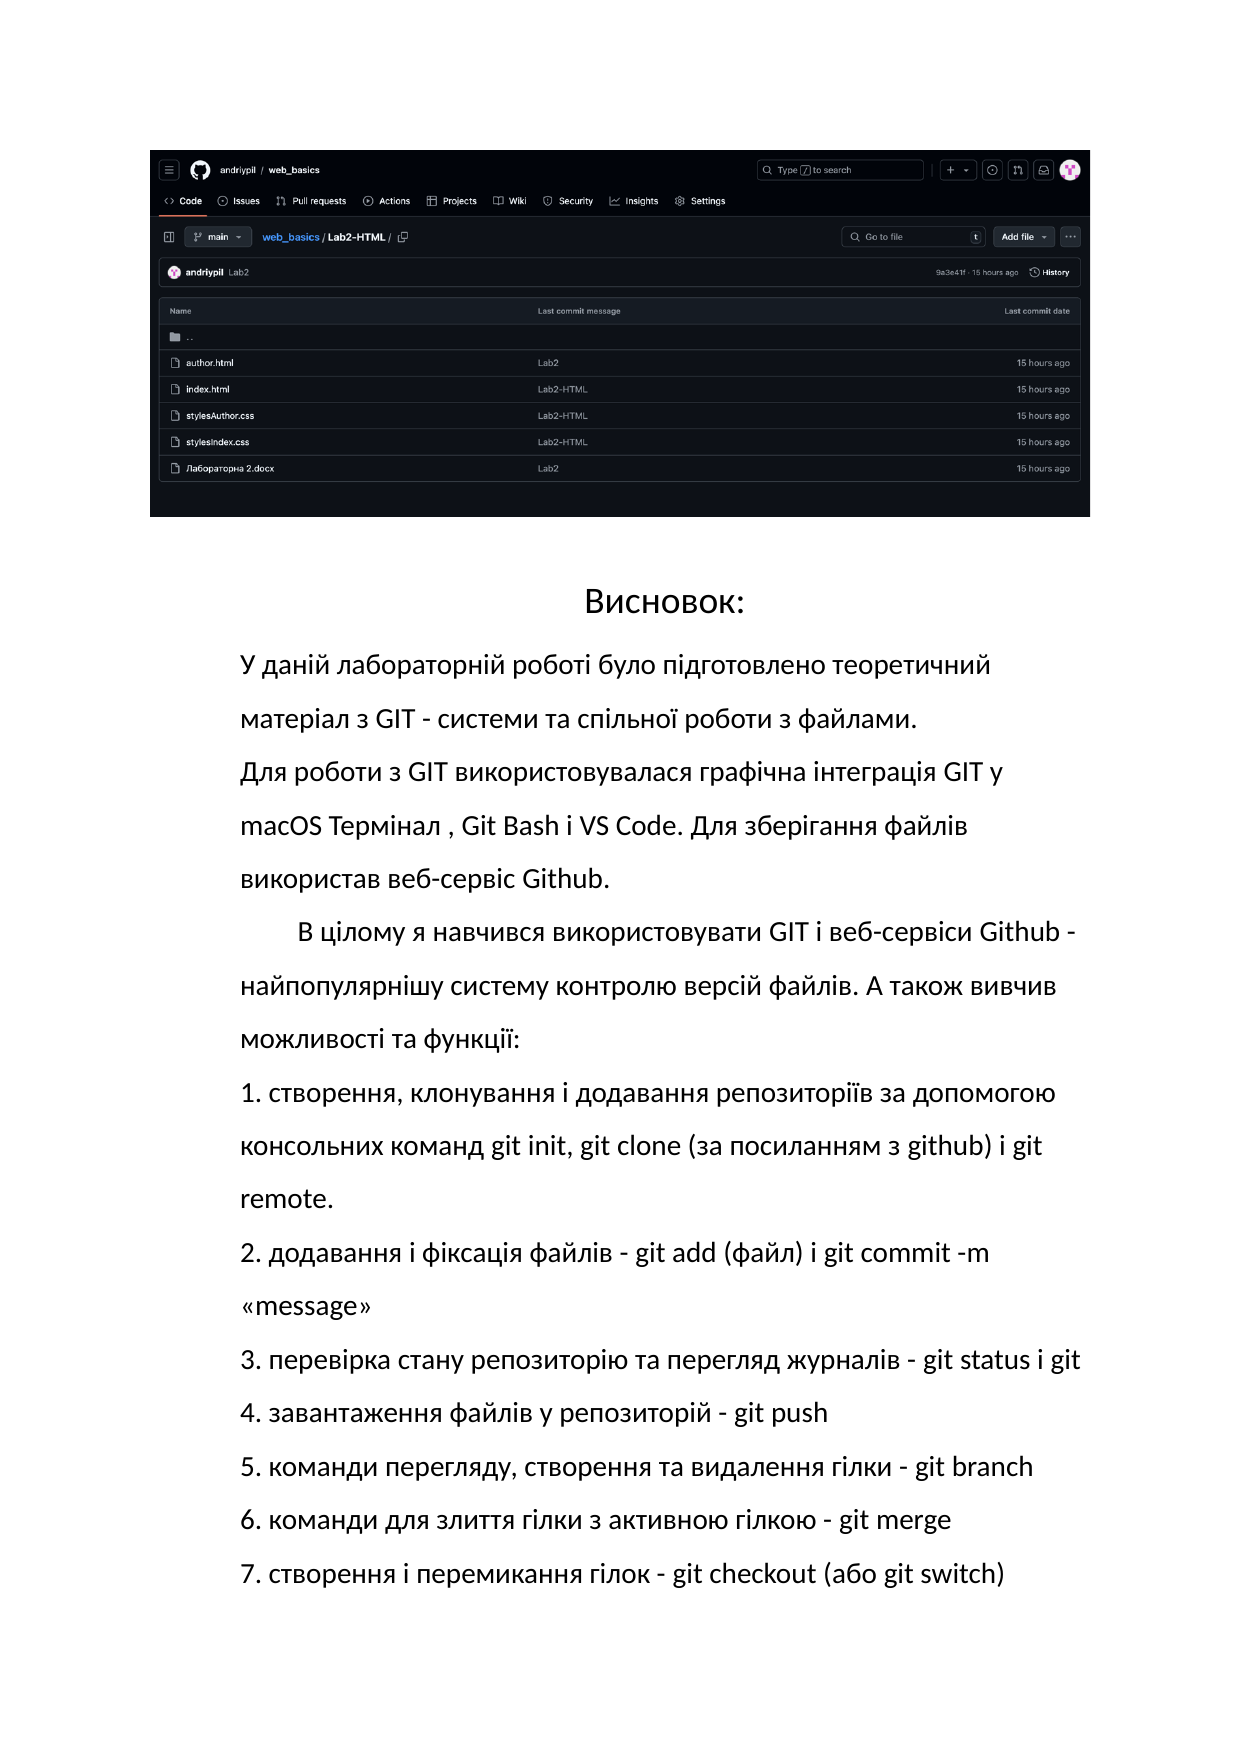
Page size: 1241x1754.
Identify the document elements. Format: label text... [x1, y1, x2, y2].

list У даній лабораторній роботі було підготовлено теоретичний матеріал з GIT - системи та спільної роботи з файлами. [240, 646, 1090, 735]
list В цілому я навчився використовувати GIT і веб-сервіси Github - найпопулярнішу систему контролю версій файлів. А також вивчив можливості та функції: [240, 913, 1090, 1056]
list 4. завантаження файлів у репозиторій - git push [240, 1394, 1090, 1430]
list 7. створення і перемикання гілок - git checkout (або git switch) [240, 1555, 1090, 1590]
list 3. перевірка стану репозиторію та перегляд журналів - git status і git [240, 1341, 1090, 1377]
list Для роботи з GIT використовувалася графічна інтеграція GIT у macOS Термінал , Git Bash і VS Code. Для зберігання файлів використав веб-сервіс Github. [240, 753, 1090, 896]
picture [150, 150, 1091, 517]
list 1. створення, клонування і додавання репозиторіїв за допомогою консольних команд git init, git clone (за посиланням з github) і git remote. [240, 1074, 1090, 1216]
list 6. команди для злиття гілки з активною гілкою - git merge [240, 1501, 1090, 1537]
list Висновок: [240, 577, 1090, 623]
list 5. команди перегляду, створення та видалення гілки - git branch [240, 1448, 1090, 1483]
list 2. додавання і фіксація файлів - git add (файл) і git commit -m «message» [240, 1234, 1090, 1323]
